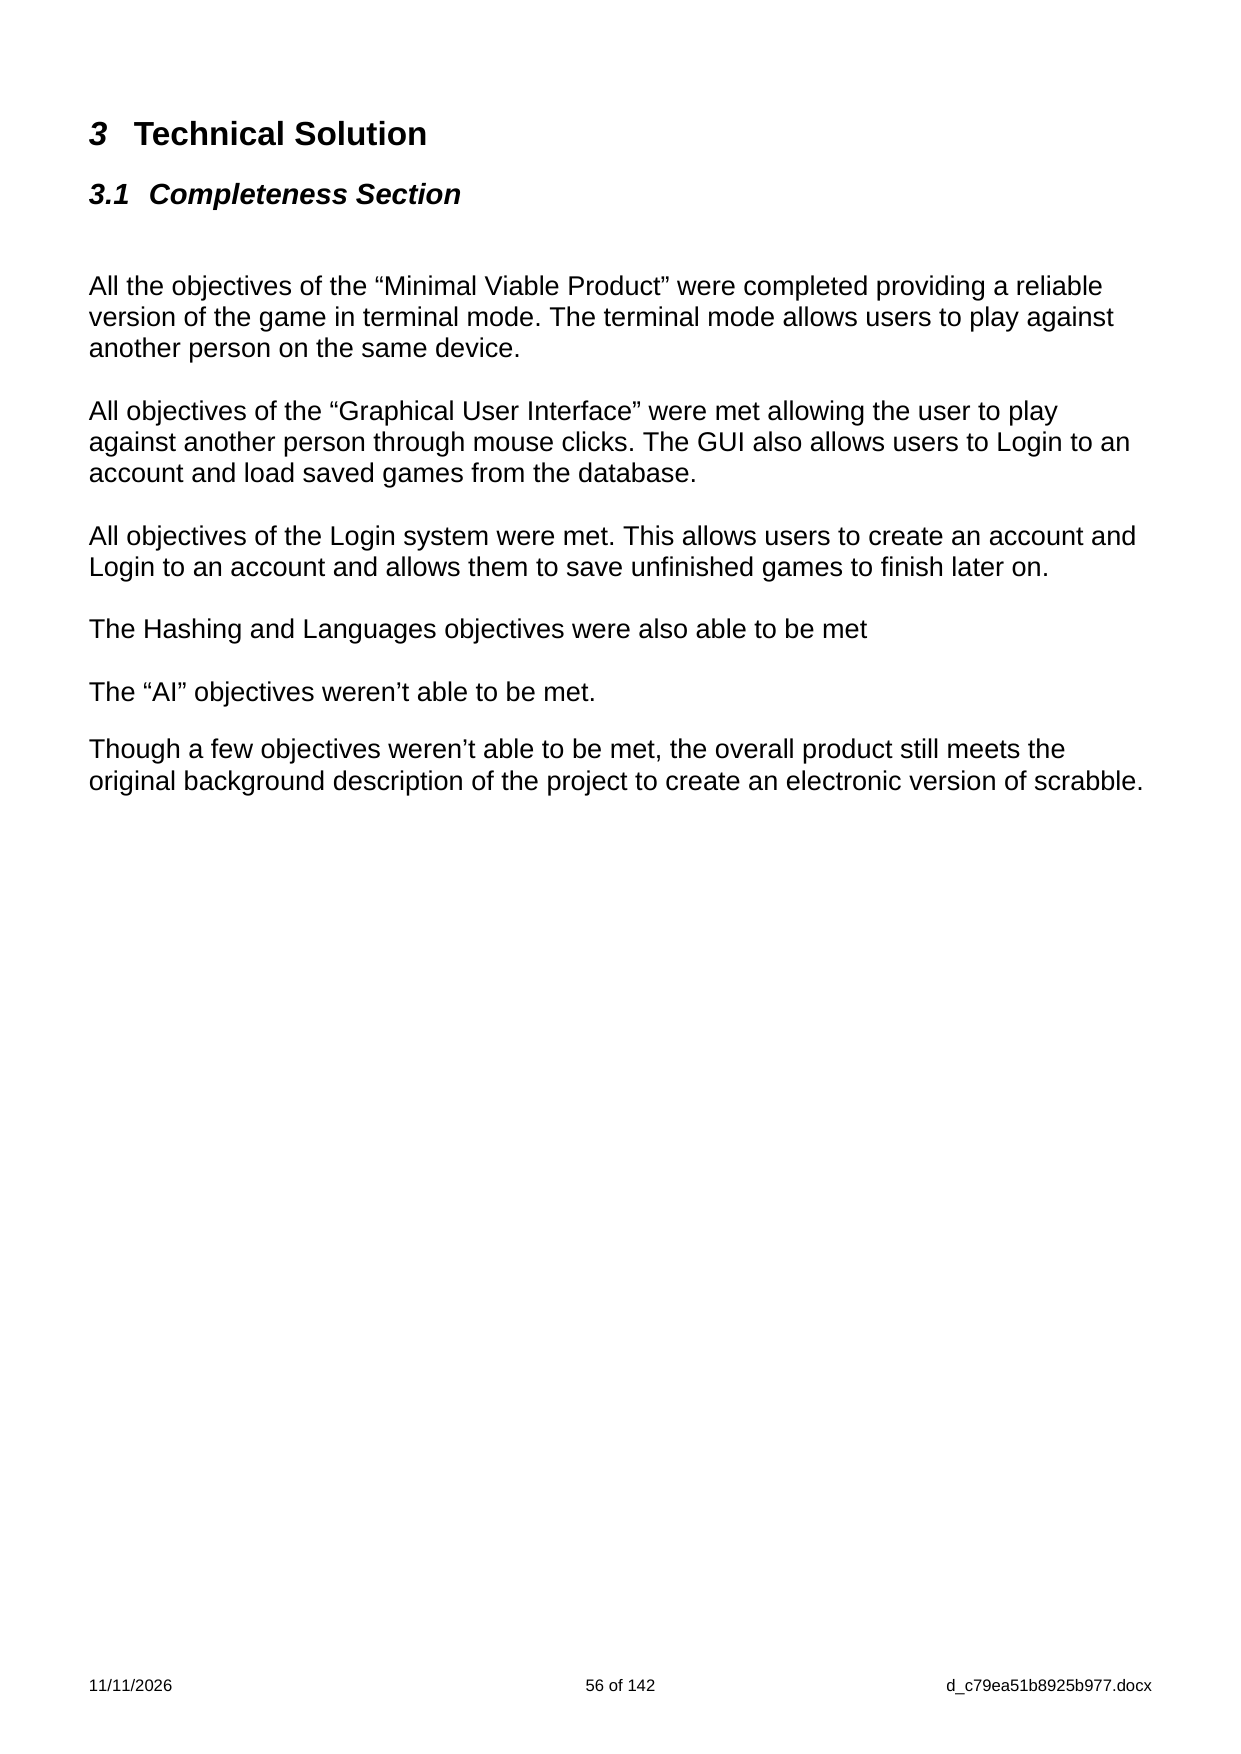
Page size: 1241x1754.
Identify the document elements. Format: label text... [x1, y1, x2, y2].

text Though a few objectives weren’t able to be met, the overall product still meets the original background description of the project to create an electronic version of scrabble. [89, 733, 1152, 796]
text All the objectives of the “Minimal Viable Product” were completed providing a reliable version of the game in terminal mode. The terminal mode allows users to play against another person on the same device. [89, 269, 1152, 363]
text All objectives of the Login system were met. This allows users to create an account and Login to an account and allows them to save unfinished games to finish later on. [89, 519, 1152, 582]
text The Hashing and Languages objectives were also able to be met [89, 613, 1152, 644]
subtitle Technical Solution [89, 114, 1152, 152]
text All objectives of the “Graphical User Interface” were met allowing the user to play against another person through mouse clicks. The GUI also allows users to Login to an account and load saved games from the database. [89, 394, 1152, 488]
text The “AI” objectives weren’t able to be met. [89, 676, 1152, 707]
subtitle Completeness Section [89, 177, 1152, 211]
